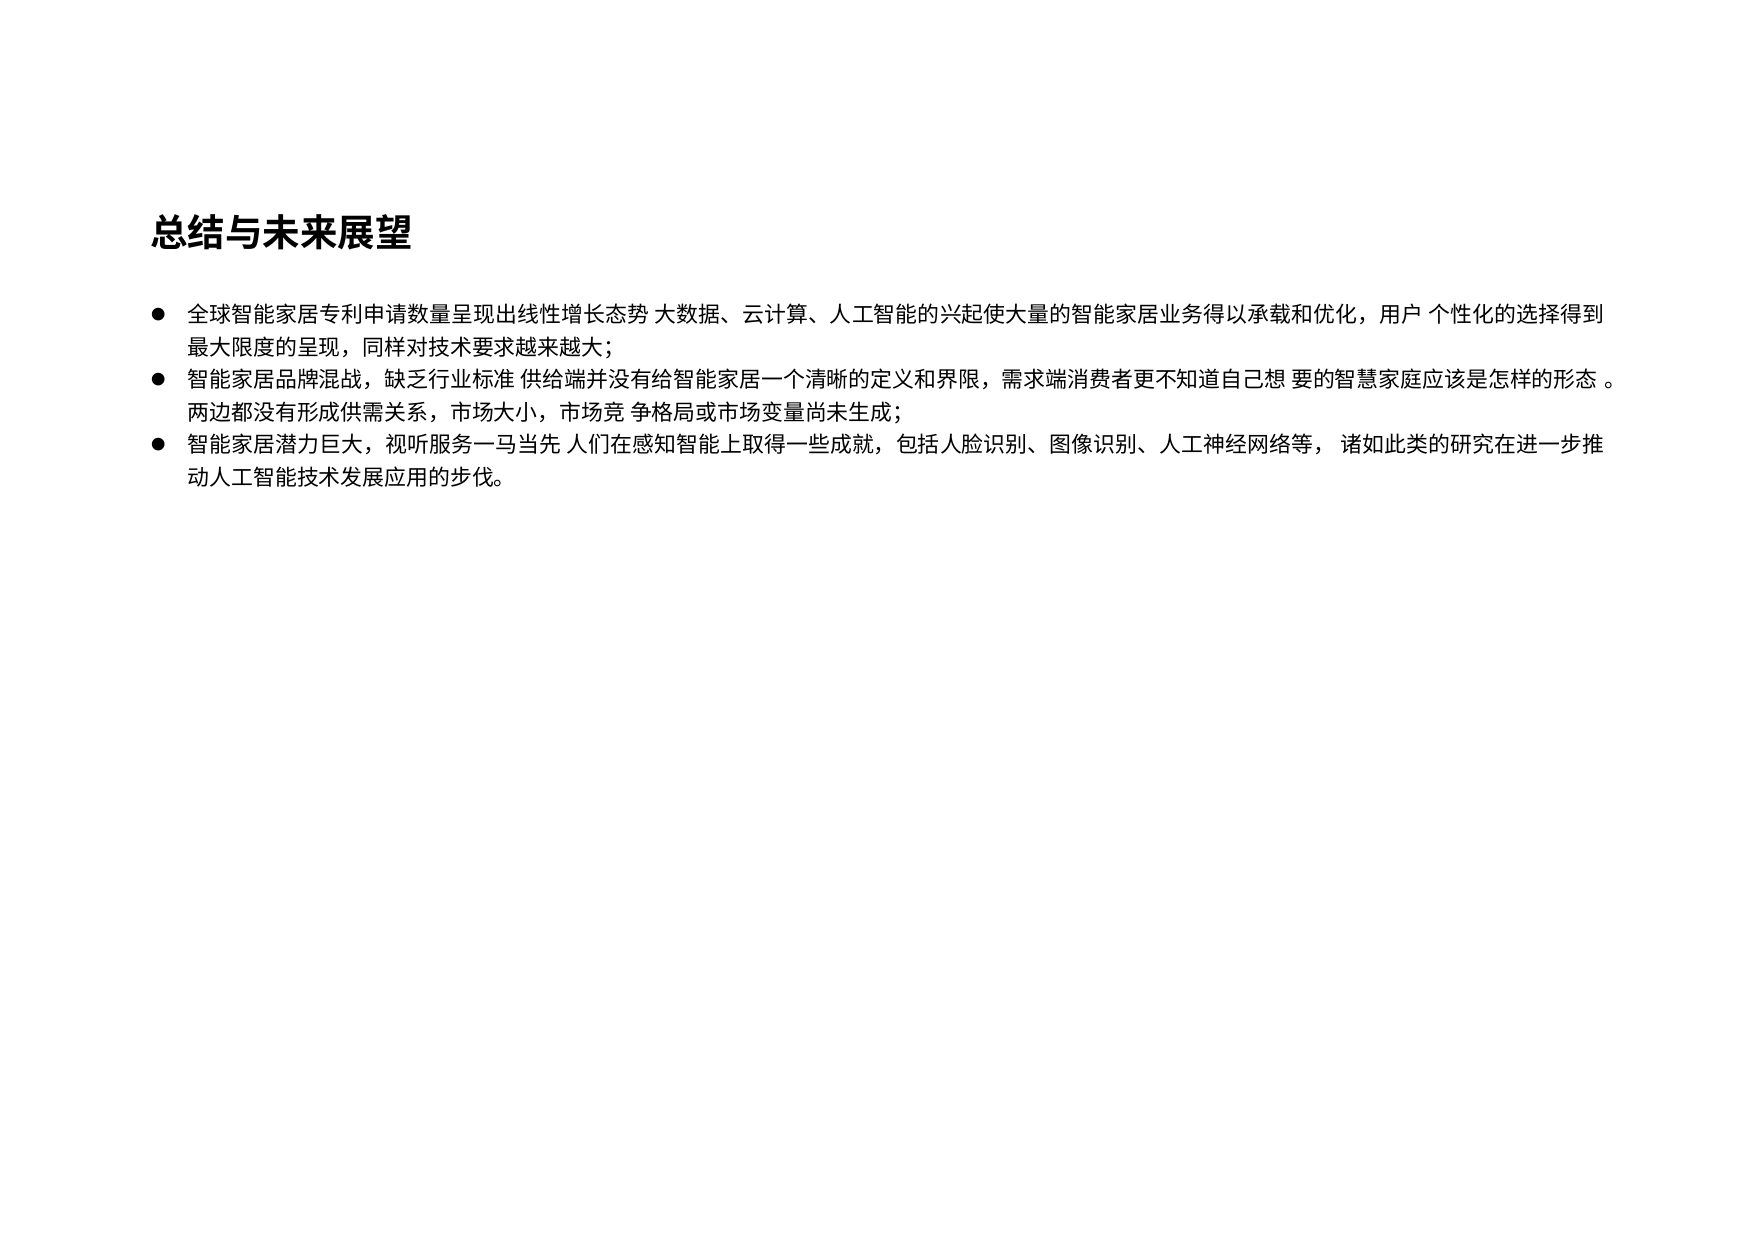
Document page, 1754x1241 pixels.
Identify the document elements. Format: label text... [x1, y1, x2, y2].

list 全球智能家居专利申请数量呈现出线性增长态势 大数据、云计算、人工智能的兴起使大量的智能家居业务得以承载和优化，用户 个性化的选择得到最大限度的呈现，同样对技术要求越来越大； [150, 297, 1604, 362]
list 智能家居品牌混战，缺乏行业标准 供给端并没有给智能家居一个清晰的定义和界限，需求端消费者更不知道自己想 要的智慧家庭应该是怎样的形态。两边都没有形成供需关系，市场大小，市场竞 争格局或市场变量尚未生成； [150, 362, 1604, 427]
subtitle 总结与未来展望 [150, 198, 1604, 263]
list 智能家居潜力巨大，视听服务一马当先 人们在感知智能上取得一些成就，包括人脸识别、图像识别、人工神经网络等， 诸如此类的研究在进一步推动人工智能技术发展应用的步伐。 [150, 427, 1604, 492]
